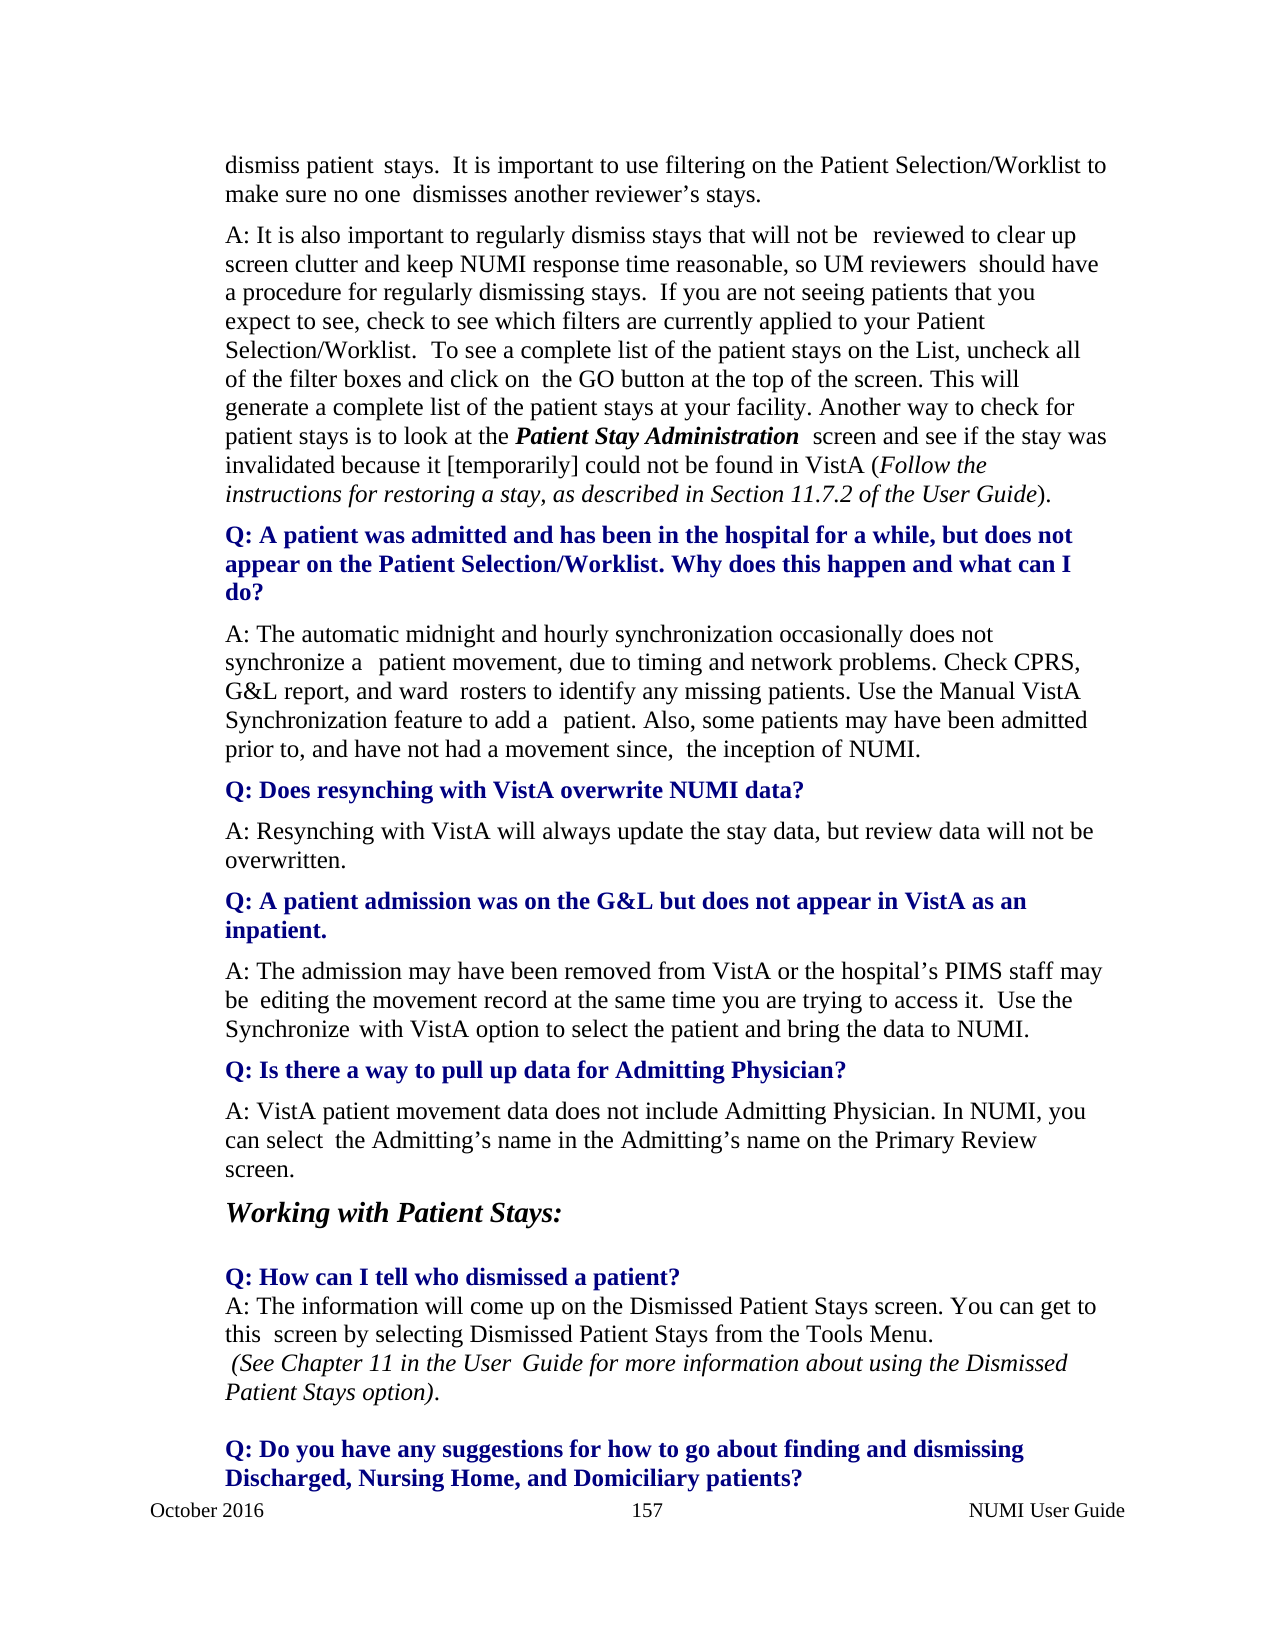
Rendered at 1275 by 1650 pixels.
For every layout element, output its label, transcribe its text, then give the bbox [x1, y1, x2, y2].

text A: The automatic midnight and hourly synchronization occasionally does not synchronize a patient movement, due to timing and network problems. Check CPRS, G&L report, and ward rosters to identify any missing patients. Use the Manual VistA Synchronization feature to add a patient. Also, some patients may have been admitted prior to, and have not had a movement since, the inception of NUMI. [225, 619, 1113, 762]
text A: It is also important to regularly dismiss stays that will not be reviewed to clear up screen clutter and keep NUMI response time reasonable, so UM reviewers should have a procedure for regularly dismissing stays. If you are not seeing patients that you expect to see, check to see which filters are currently applied to your Patient Selection/Worklist. To see a complete list of the patient stays on the List, uncheck all of the filter boxes and click on the GO button at the top of the screen. This will generate a complete list of the patient stays at your facility. Another way to check for patient stays is to look at the Patient Stay Administration screen and see if the stay was invalidated because it [temporarily] could not be found in VistA (Follow the instructions for restoring a stay, as described in Section 11.7.2 of the User Guide). [225, 220, 1108, 507]
text A: The information will come up on the Dismissed Patient Stays screen. You can get to this screen by selecting Dismissed Patient Stays from the Tools Menu. [225, 1291, 1108, 1348]
text Q: Is there a way to pull up data for Admitting Physician? [225, 1055, 1108, 1084]
text A: VistA patient movement data does not include Admitting Physician. In NUMI, you can select the Admitting’s name in the Admitting’s name on the Primary Review screen. [225, 1096, 1108, 1182]
text A: Resynching with VistA will always update the stay data, but review data will not be overwritten. [225, 816, 1108, 874]
text Q: A patient admission was on the G&L but does not appear in VistA as an inpatient. [225, 886, 1108, 944]
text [225, 150, 1108, 207]
text Q: How can I tell who dismissed a patient? [225, 1262, 1108, 1291]
text Working with Patient Stays: [225, 1195, 1125, 1228]
text A: The admission may have been removed from VistA or the hospital’s PIMS staff may be editing the movement record at the same time you are trying to access it. Use the Synchronize with VistA option to select the patient and bring the data to NUMI. [225, 956, 1108, 1042]
text (See Chapter 11 in the User Guide for more information about using the Dismissed Patient Stays option). [225, 1348, 1108, 1406]
text Q: Do you have any suggestions for how to go about finding and dismissing Discharged, Nursing Home, and Domiciliary patients? [225, 1434, 1108, 1492]
text Q: A patient was admitted and has been in the hospital for a while, but does not appear on the Patient Selection/Worklist. Why does this happen and what can I do? [225, 520, 1108, 606]
text Q: Does resynching with VistA overwrite NUMI data? [225, 775, 1108, 804]
